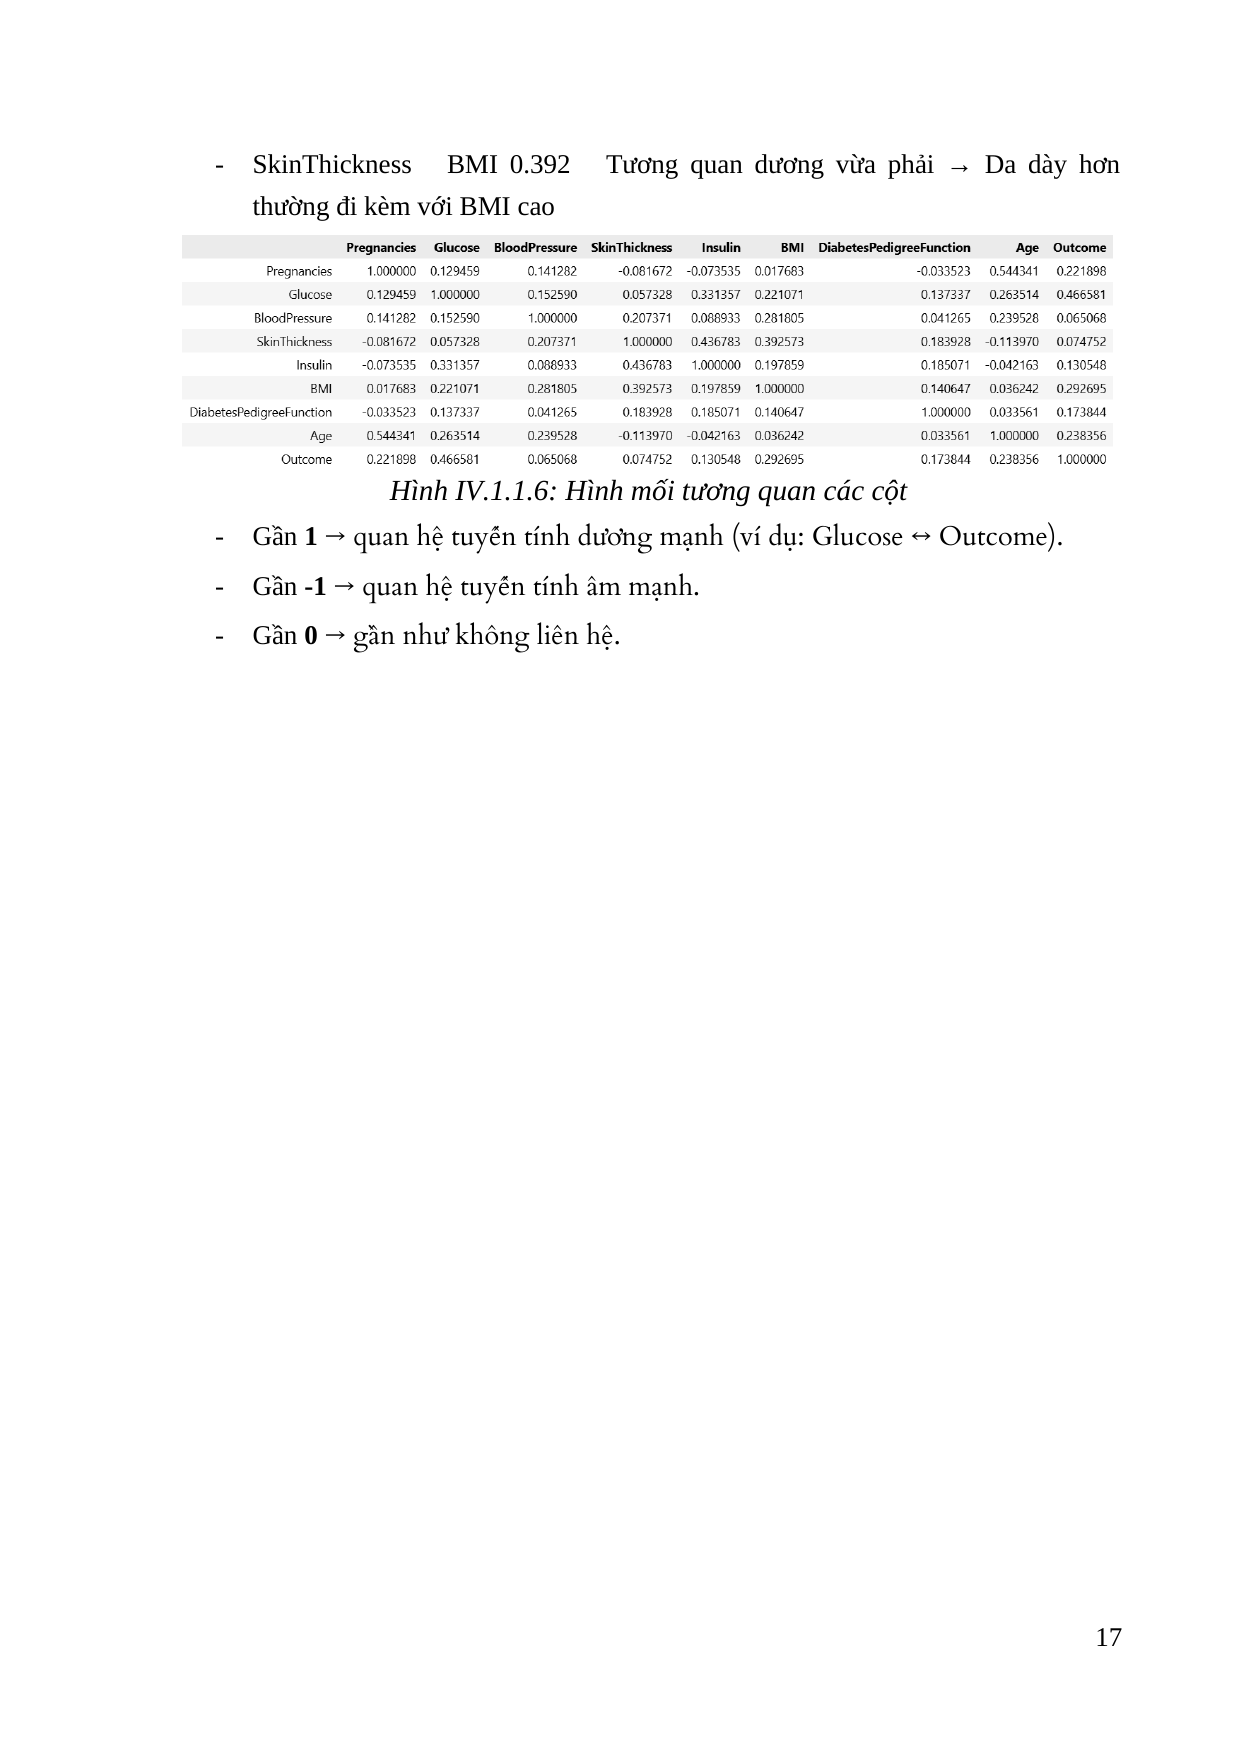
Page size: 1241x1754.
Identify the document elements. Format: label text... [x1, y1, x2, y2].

list Gần 1 [215, 518, 1122, 555]
text Hình IV.1.1.6: Hình mối tương quan các cột [177, 474, 1122, 507]
list Gần 0 [215, 617, 1122, 654]
list SkinThickness BMI 0.392 Tương quan dương vừa phải → Da dày hơn thường đi kèm với BMI cao [215, 148, 1122, 221]
picture [177, 231, 1122, 474]
list Gần -1 [215, 568, 1122, 605]
